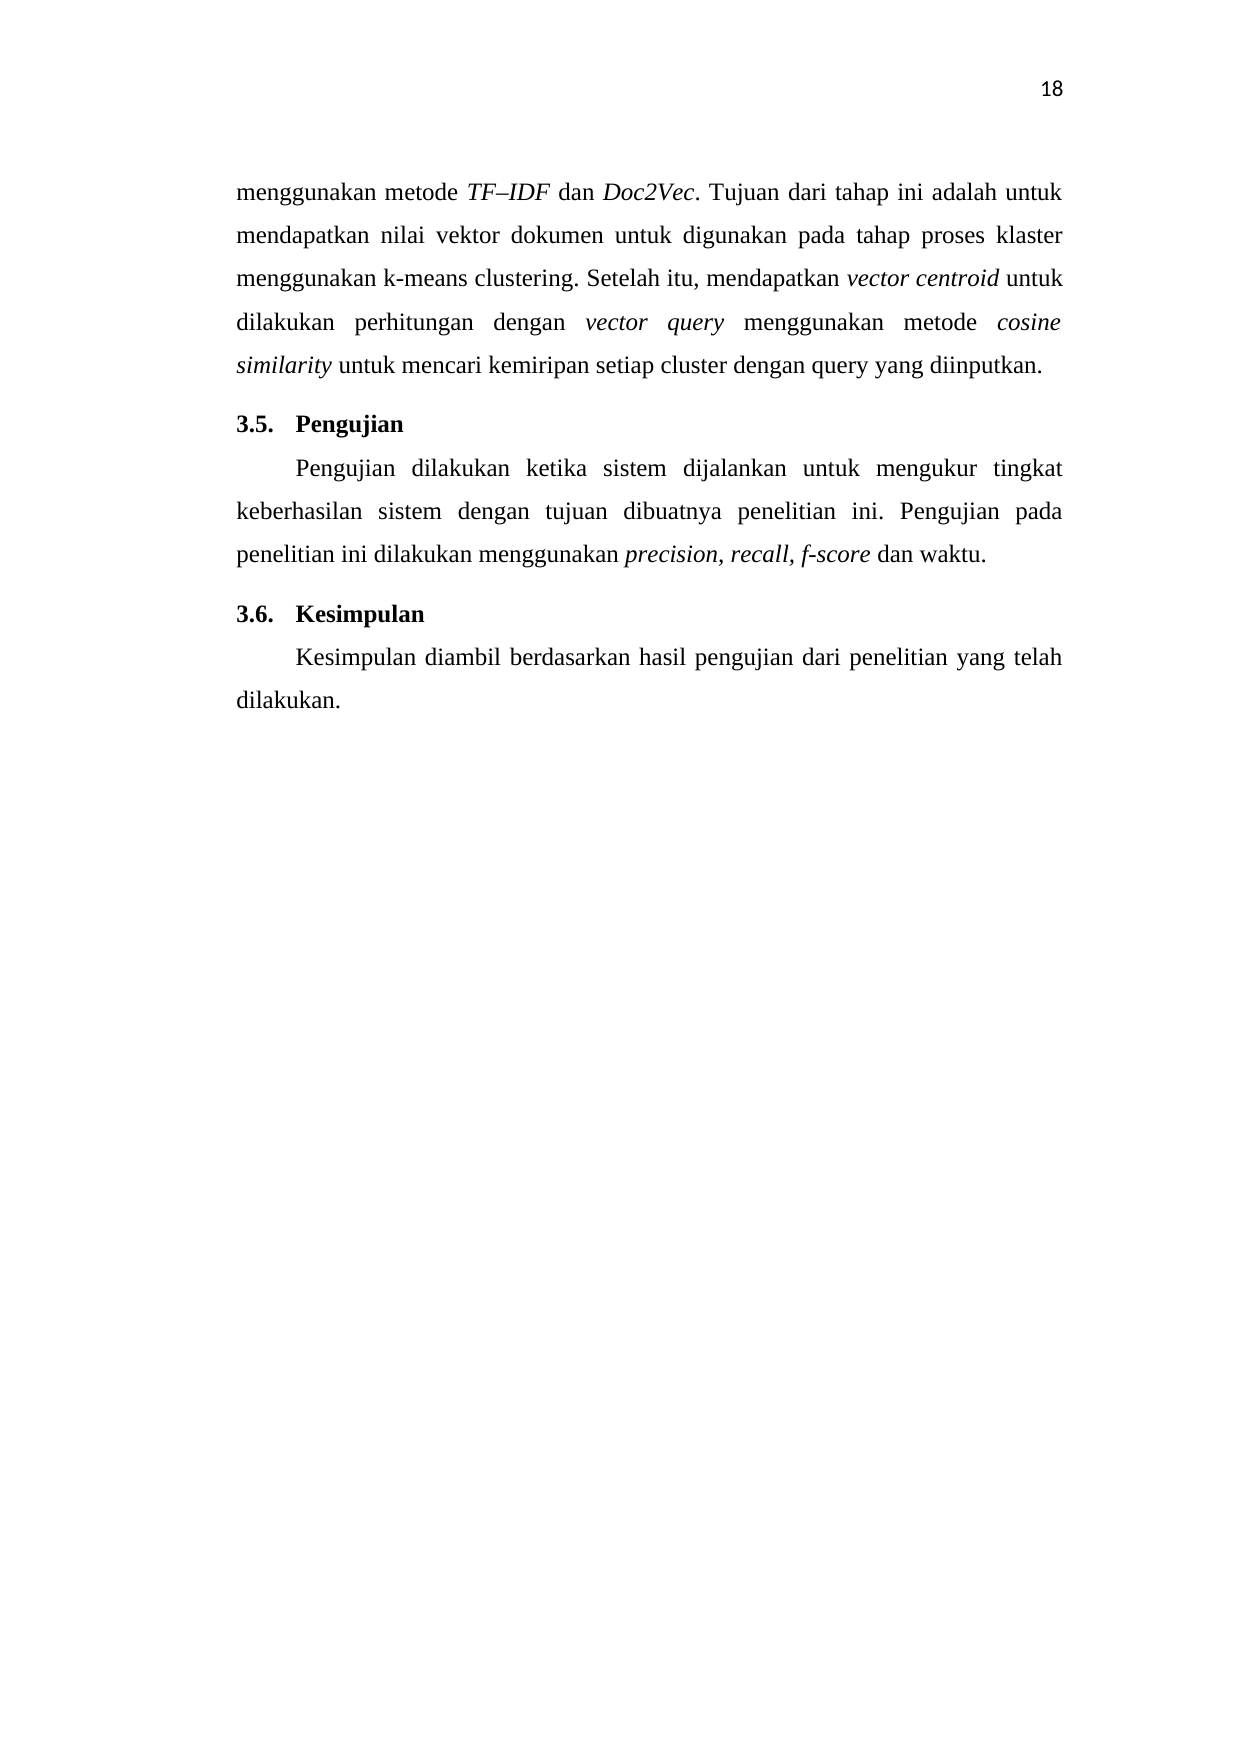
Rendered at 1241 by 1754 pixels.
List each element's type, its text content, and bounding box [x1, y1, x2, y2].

subtitle Kesimpulan [236, 599, 1063, 627]
text Kesimpulan diambil berdasarkan hasil pengujian dari penelitian yang telah dilakukan. [236, 642, 1063, 714]
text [236, 177, 1063, 378]
text Pengujian dilakukan ketika sistem dijalankan untuk mengukur tingkat keberhasilan sistem dengan tujuan dibuatnya penelitian ini. Pengujian pada penelitian ini dilakukan menggunakan precision, recall, f-score dan waktu. [236, 453, 1063, 568]
subtitle Pengujian [236, 409, 1063, 438]
